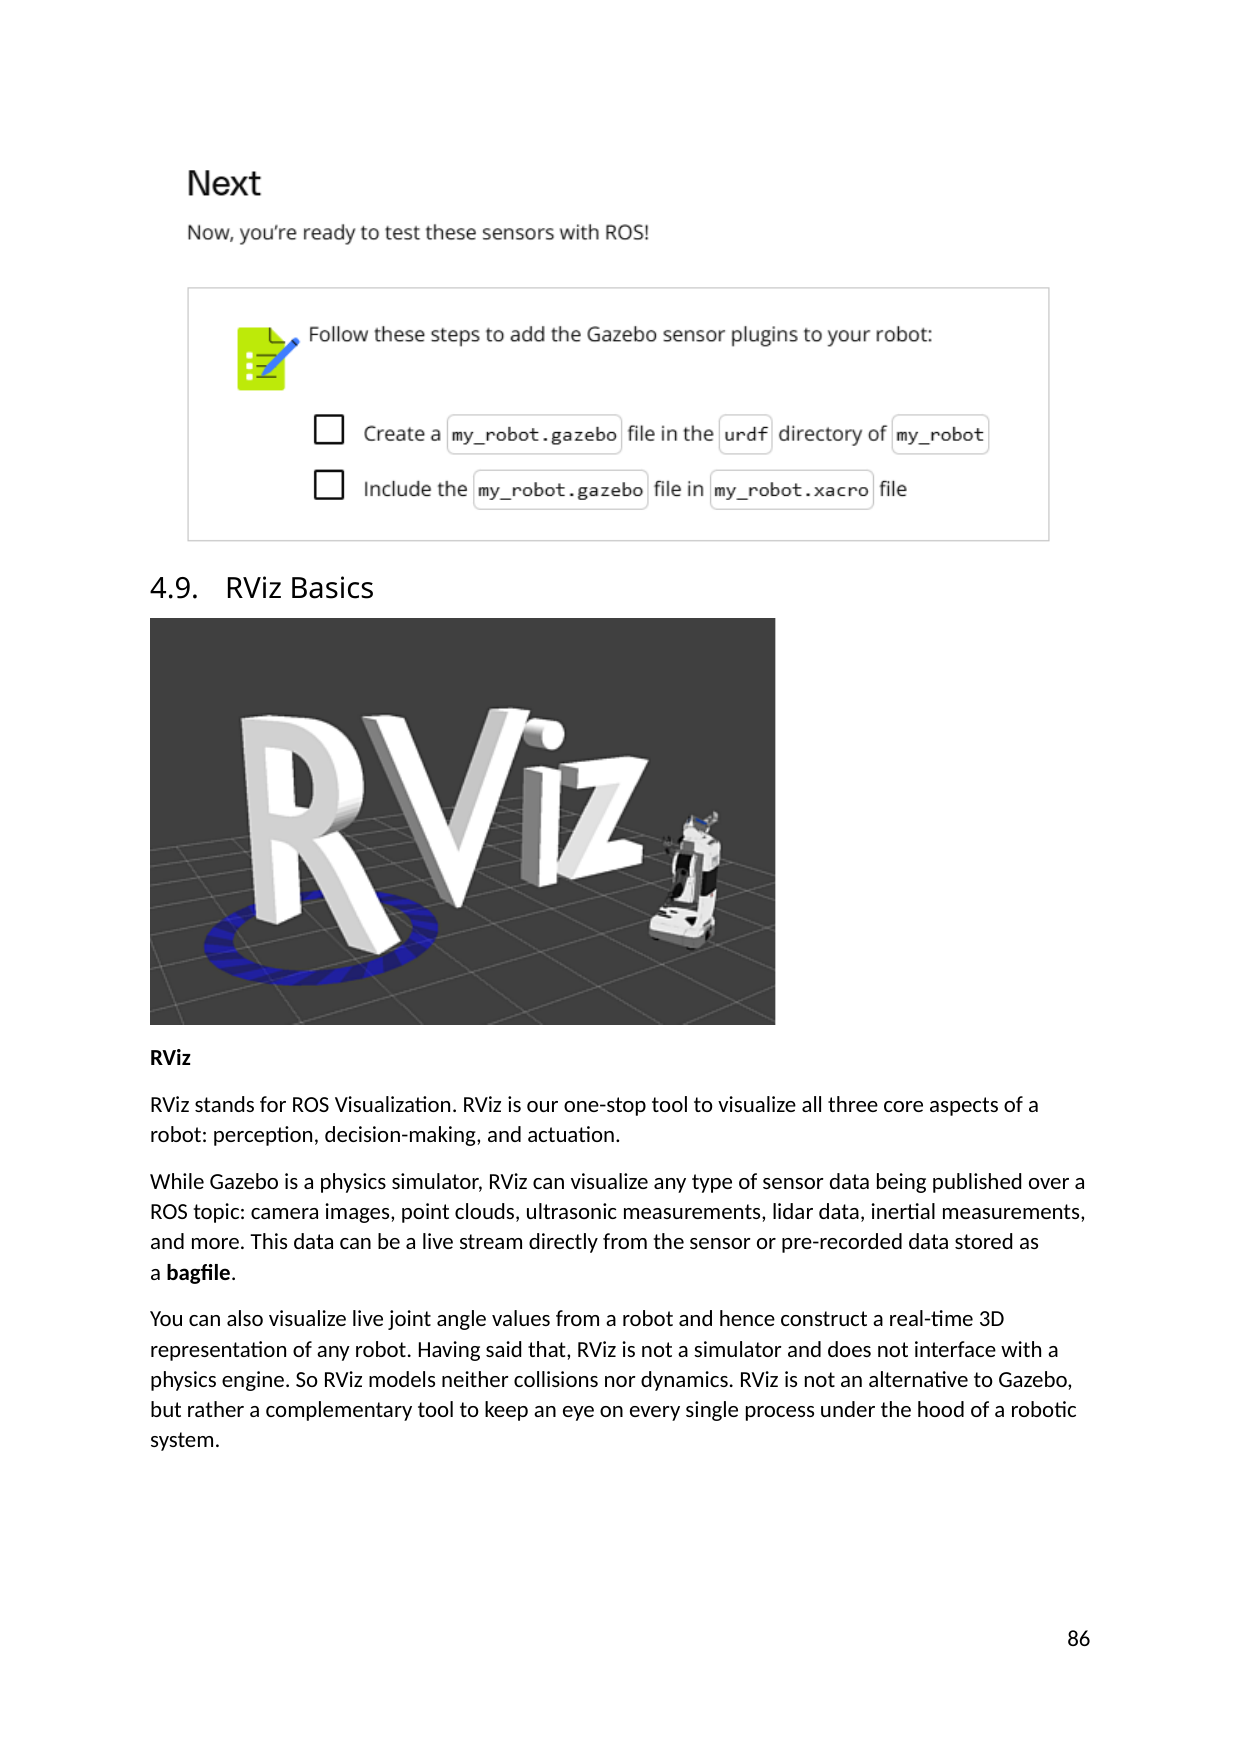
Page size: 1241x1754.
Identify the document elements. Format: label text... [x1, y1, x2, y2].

picture [150, 150, 1091, 549]
text You can also visualize live joint angle values from a robot and hence construct a real-time 3D representation of any robot. Having said that, RViz is not a simulator and does not interface with a physics engine. So RViz models neither collisions nor dynamics. RViz is not an alternative to Gazebo, but rather a complementary tool to keep an eye on every single process under the hood of a robotic system. [150, 1304, 1090, 1453]
subtitle RViz Basics [150, 567, 1090, 607]
picture [150, 618, 776, 1025]
text While Gazebo is a physics simulator, RViz can visualize any type of sensor data being published over a ROS topic: camera images, point clouds, ultrasonic measurements, lidar data, inertial measurements, and more. This data can be a live stream directly from the sensor or pre-recorded data stored as a bagfile. [150, 1167, 1090, 1286]
text RViz stands for ROS Visualization. RViz is our one-stop tool to visualize all three core aspects of a robot: perception, decision-making, and actuation. [150, 1090, 1090, 1148]
text RViz [150, 1043, 1090, 1071]
